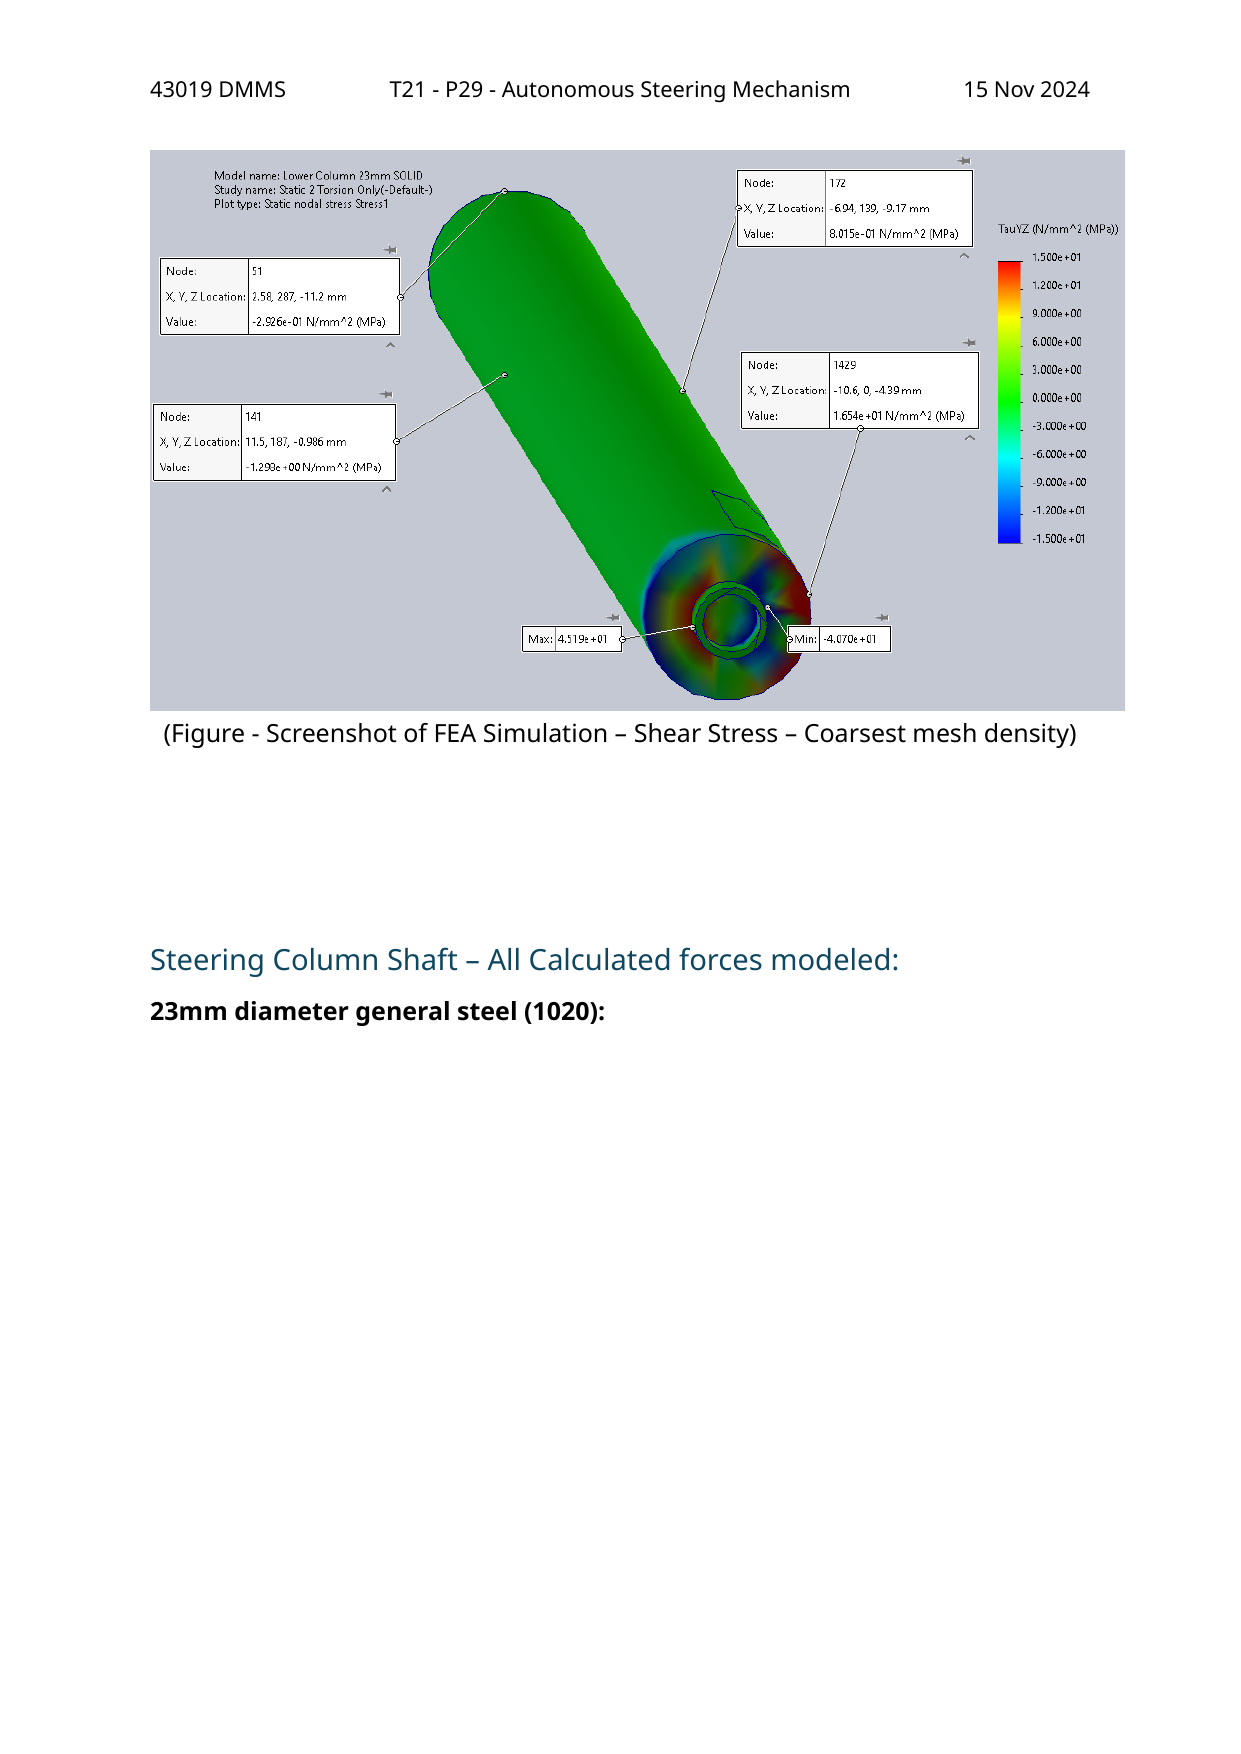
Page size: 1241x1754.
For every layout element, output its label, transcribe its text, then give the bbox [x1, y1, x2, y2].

picture [150, 150, 1125, 711]
text (Figure - Screenshot of FEA Simulation – Shear Stress – Coarsest mesh density) [150, 711, 1090, 750]
text 23mm diameter general steel (1020): [150, 993, 1090, 1027]
subtitle Steering Column Shaft – All Calculated forces modeled: [150, 939, 1090, 979]
